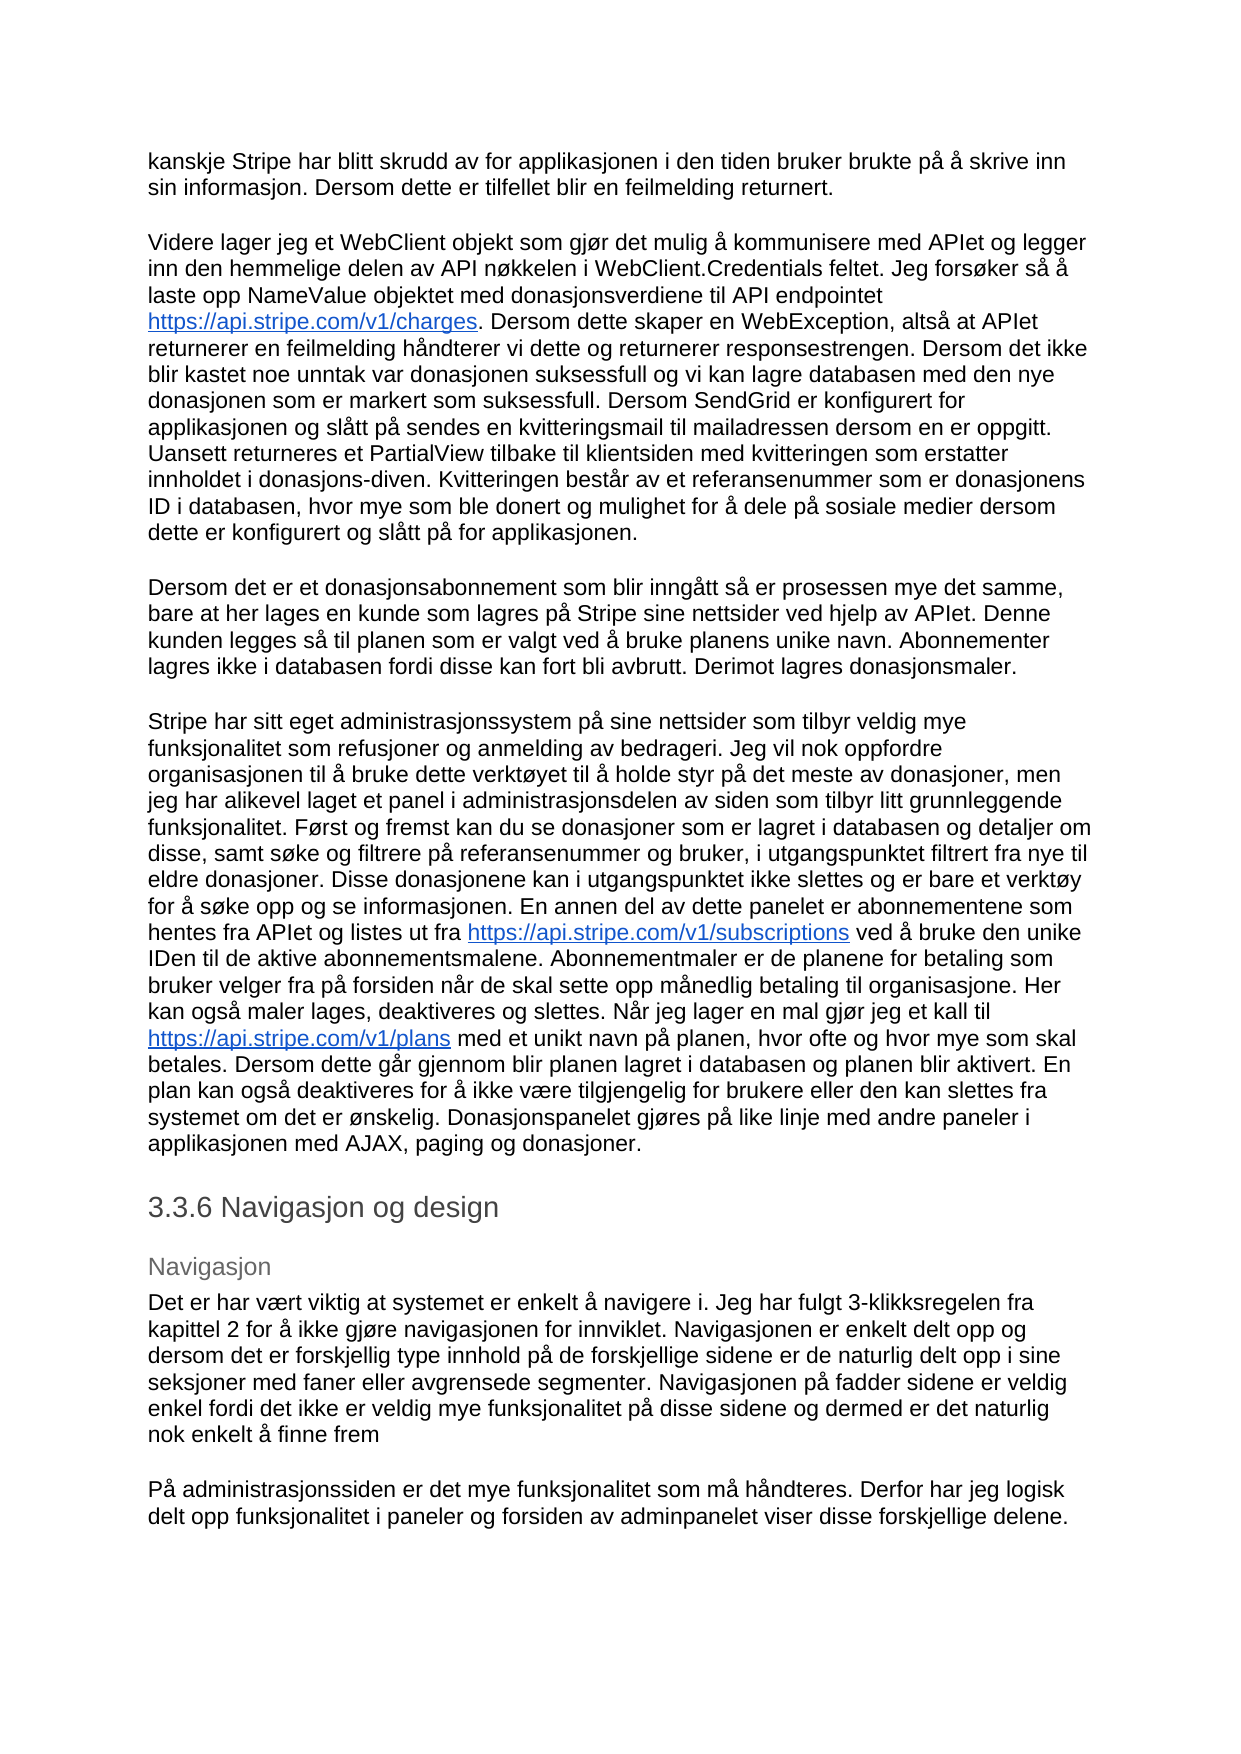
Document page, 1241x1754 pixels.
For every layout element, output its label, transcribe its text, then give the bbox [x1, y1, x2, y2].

text Dersom det er et donasjonsabonnement som blir inngått så er prosessen mye det samme, bare at her lages en kunde som lagres på Stripe sine nettsider ved hjelp av APIet. Denne kunden legges så til planen som er valgt ved å bruke planens unike navn. Abonnementer lagres ikke i databasen fordi disse kan fort bli avbrutt. Derimot lagres donasjonsmaler. [148, 574, 1093, 679]
text 3.3.6 Navigasjon og design [148, 1189, 1093, 1223]
text Videre lager jeg et WebClient objekt som gjør det mulig å kommunisere med APIet og legger inn den hemmelige delen av API nøkkelen i WebClient.Credentials feltet. Jeg forsøker så å laste opp NameValue objektet med donasjonsverdiene til API endpointet https://api.stripe.com/v1/charges. Dersom dette skaper en WebException, altså at APIet returnerer en feilmelding håndterer vi dette og returnerer responsestrengen. Dersom det ikke blir kastet noe unntak var donasjonen suksessfull og vi kan lagre databasen med den nye donasjonen som er markert som suksessfull. Dersom SendGrid er konfigurert for applikasjonen og slått på sendes en kvitteringsmail til mailadressen dersom en er oppgitt. Uansett returneres et PartialView tilbake til klientsiden med kvitteringen som erstatter innholdet i donasjons-diven. Kvitteringen består av et referansenummer som er donasjonens ID i databasen, hvor mye som ble donert og mulighet for å dele på sosiale medier dersom dette er konfigurert og slått på for applikasjonen. [148, 229, 1093, 545]
text På administrasjonssiden er det mye funksjonalitet som må håndteres. Derfor har jeg logisk delt opp funksjonalitet i paneler og forsiden av adminpanelet viser disse forskjellige delene. [148, 1476, 1093, 1529]
text Stripe har sitt eget administrasjonssystem på sine nettsider som tilbyr veldig mye funksjonalitet som refusjoner og anmelding av bedrageri. Jeg vil nok oppfordre organisasjonen til å bruke dette verktøyet til å holde styr på det meste av donasjoner, men jeg har alikevel laget et panel i administrasjonsdelen av siden som tilbyr litt grunnleggende funksjonalitet. Først og fremst kan du se donasjoner som er lagret i databasen og detaljer om disse, samt søke og filtrere på referansenummer og bruker, i utgangspunktet filtrert fra nye til eldre donasjoner. Disse donasjonene kan i utgangspunktet ikke slettes og er bare et verktøy for å søke opp og se informasjonen. En annen del av dette panelet er abonnementene som hentes fra APIet og listes ut fra https://api.stripe.com/v1/subscriptions ved å bruke den unike IDen til de aktive abonnementsmalene. Abonnementmaler er de planene for betaling som bruker velger fra på forsiden når de skal sette opp månedlig betaling til organisasjone. Her kan også maler lages, deaktiveres og slettes. Når jeg lager en mal gjør jeg et kall til https://api.stripe.com/v1/plans med et unikt navn på planen, hvor ofte og hvor mye som skal betales. Dersom dette går gjennom blir planen lagret i databasen og planen blir aktivert. En plan kan også deaktiveres for å ikke være tilgjengelig for brukere eller den kan slettes fra systemet om det er ønskelig. Donasjonspanelet gjøres på like linje med andre paneler i applikasjonen med AJAX, paging og donasjoner. [148, 708, 1093, 1156]
text Det er har vært viktig at systemet er enkelt å navigere i. Jeg har fulgt 3-klikksregelen fra kapittel 2 for å ikke gjøre navigasjonen for innviklet. Navigasjonen er enkelt delt opp og dersom det er forskjellig type innhold på de forskjellige sidene er de naturlig delt opp i sine seksjoner med faner eller avgrensede segmenter. Navigasjonen på fadder sidene er veldig enkel fordi det ikke er veldig mye funksjonalitet på disse sidene og dermed er det naturlig nok enkelt å finne frem [148, 1289, 1093, 1447]
text Navigasjon [148, 1252, 1093, 1281]
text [148, 148, 1093, 200]
